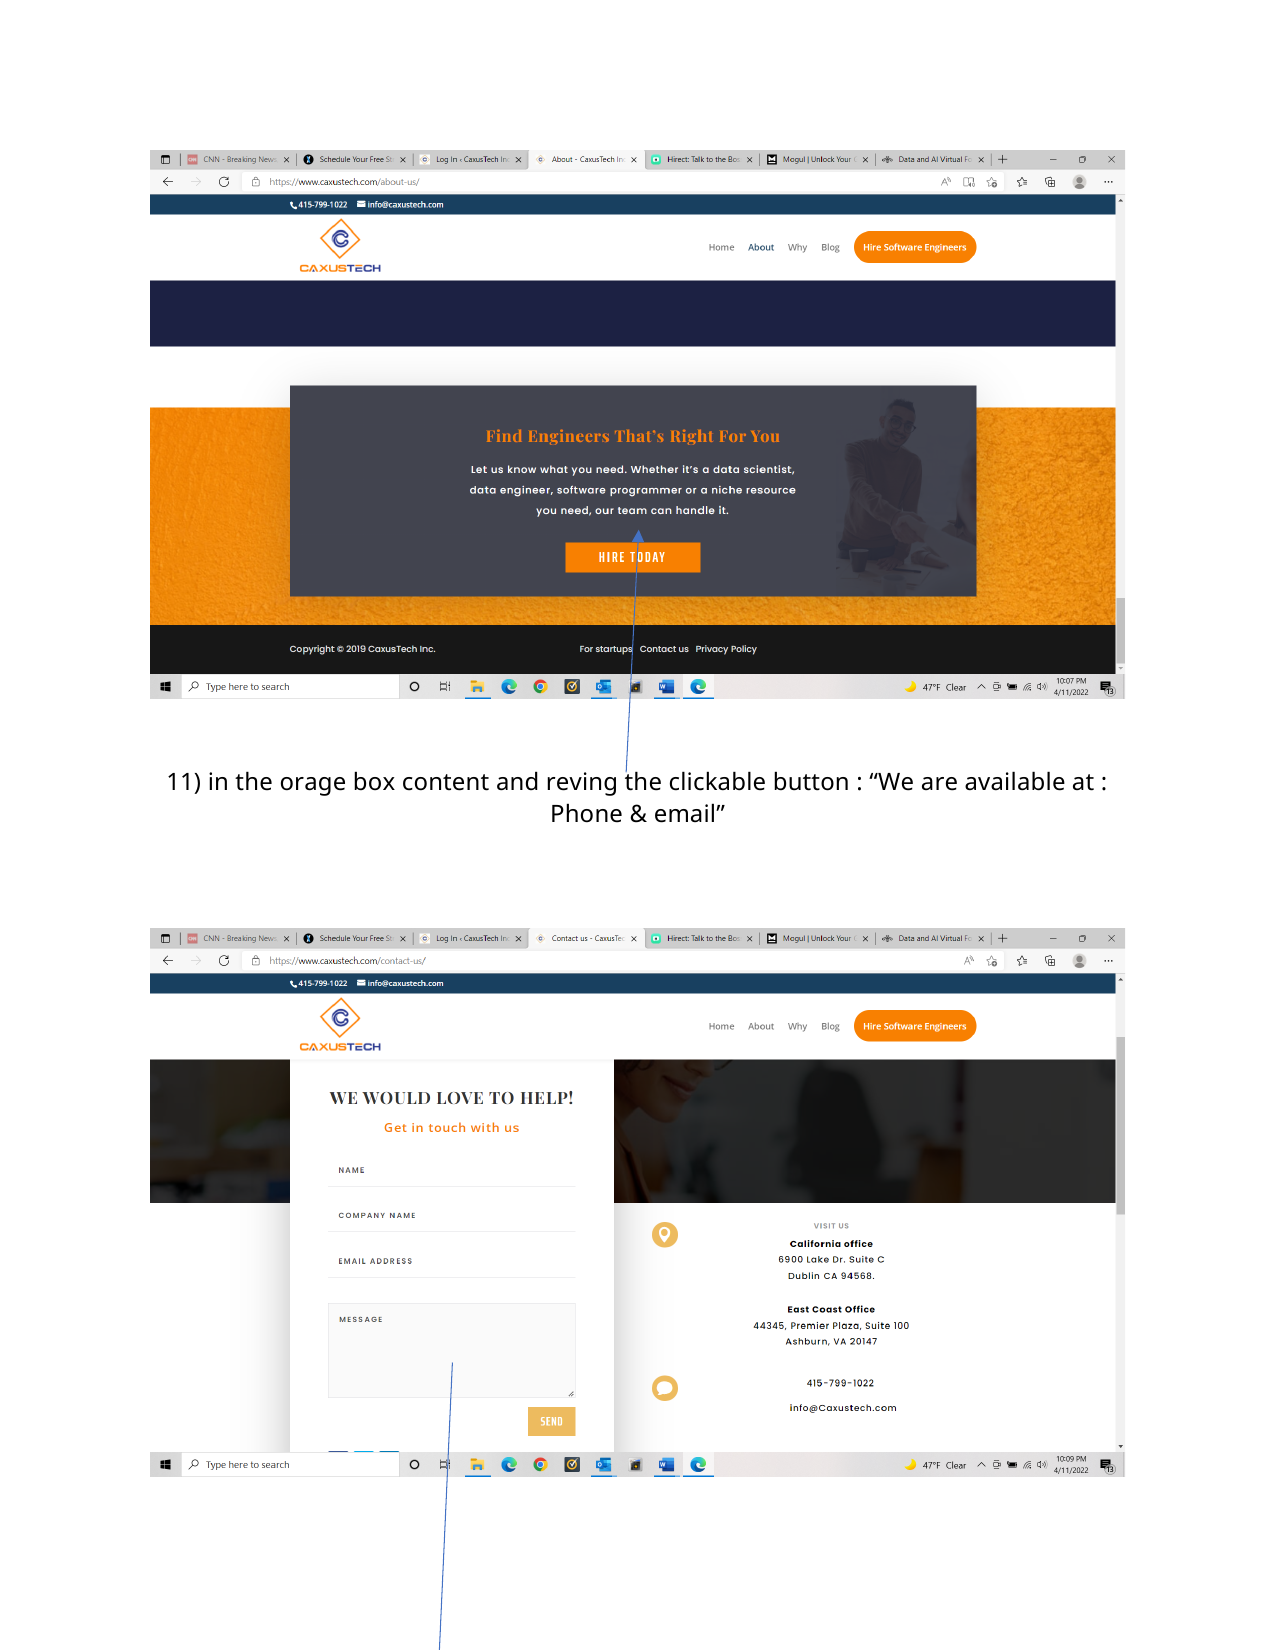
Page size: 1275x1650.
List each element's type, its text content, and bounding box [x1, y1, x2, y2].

picture [150, 928, 1125, 1477]
picture [150, 150, 1125, 699]
text 11) in the orage box content and reving the clickable button : “We are available at : Phone & email” [150, 764, 1125, 830]
